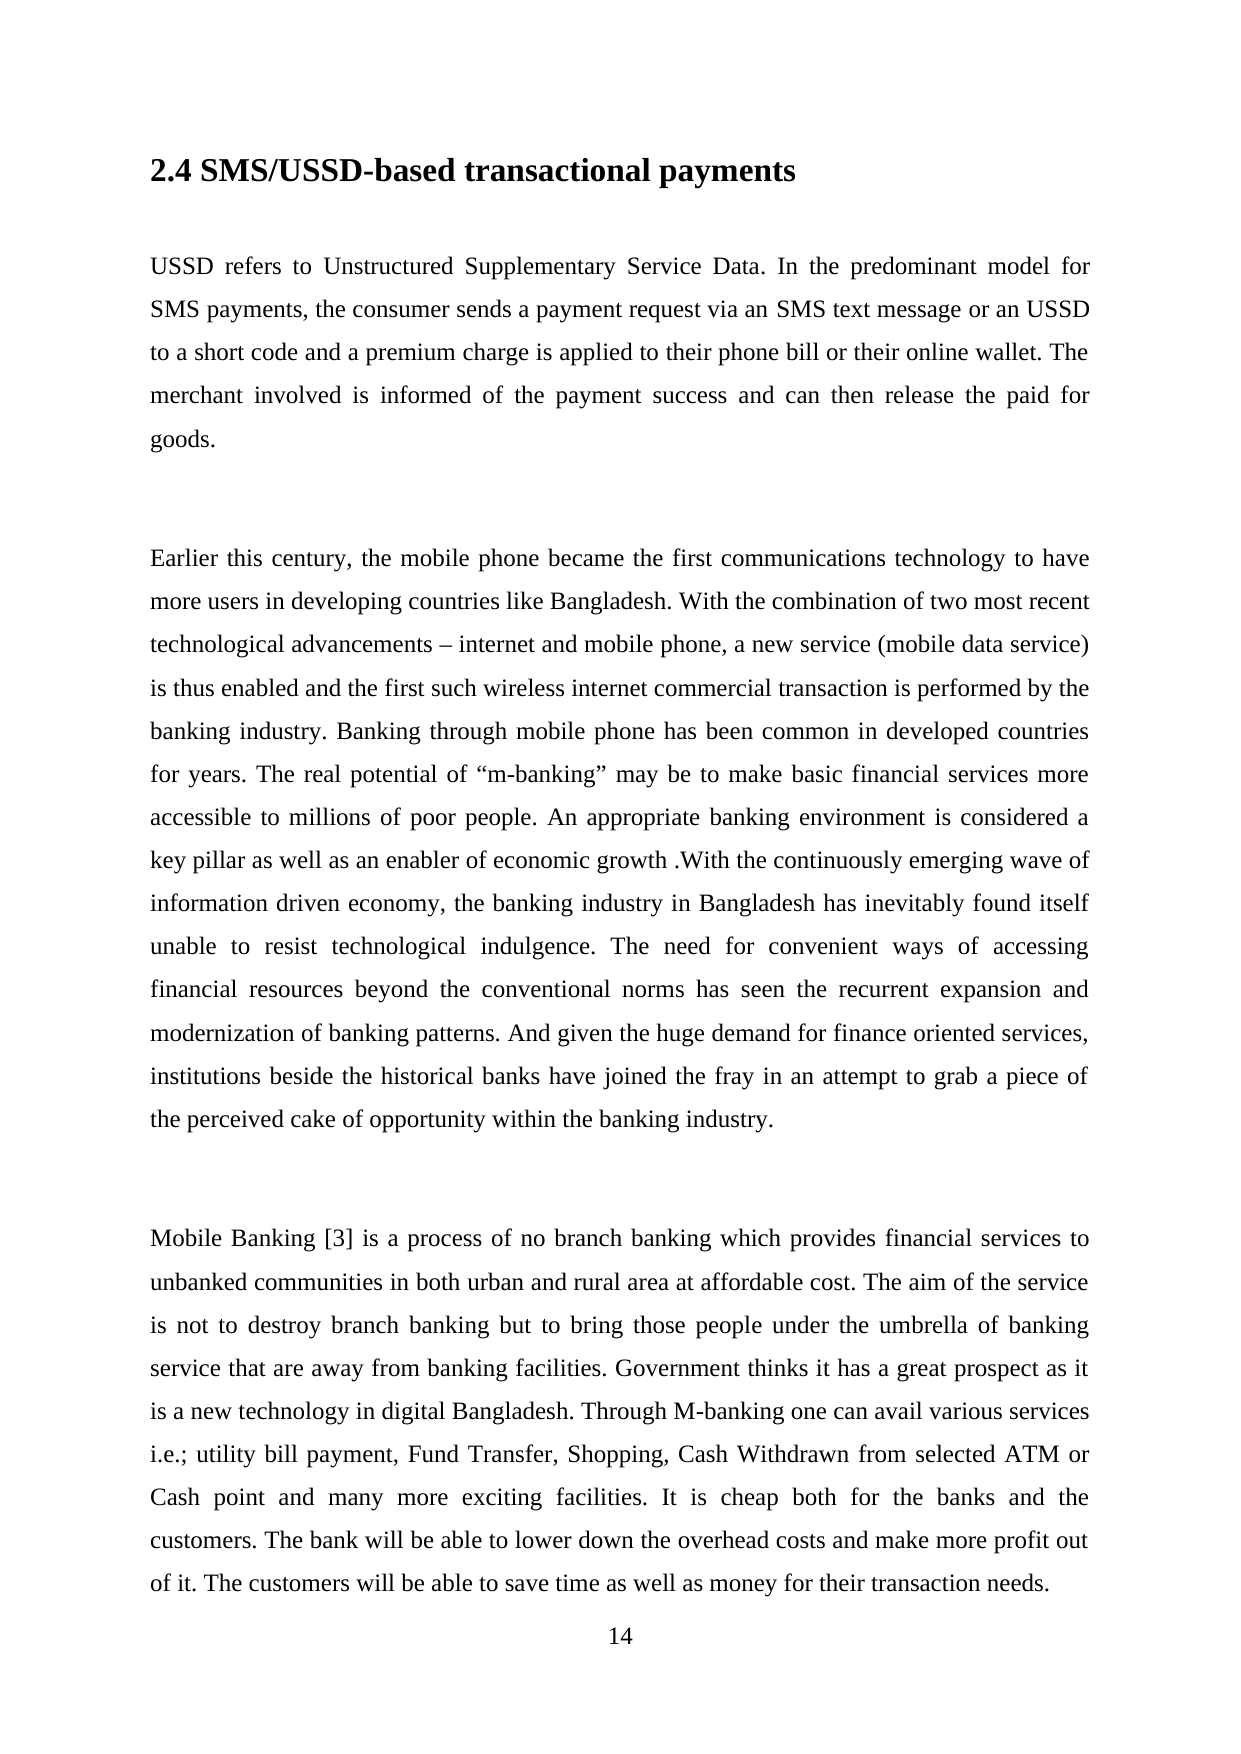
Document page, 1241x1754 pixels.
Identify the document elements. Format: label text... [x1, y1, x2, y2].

text Mobile Banking [3] is a process of no branch banking which provides financial services to unbanked communities in both urban and rural area at affordable cost. The aim of the service is not to destroy branch banking but to bring those people under the umbrella of banking service that are away from banking facilities. Government thinks it has a great prospect as it is a new technology in digital Bangladesh. Through M-banking one can avail various services i.e.; utility bill payment, Fund Transfer, Shopping, Cash Withdrawn from selected ATM or Cash point and many more exciting facilities. It is cheap both for the banks and the customers. The bank will be able to lower down the overhead costs and make more profit out of it. The customers will be able to save time as well as money for their transaction needs. [150, 1223, 1090, 1597]
text Earlier this century, the mobile phone became the first communications technology to have more users in developing countries like Bangladesh. With the combination of two most recent technological advancements – internet and mobile phone, a new service (mobile data service) is thus enabled and the first such wireless internet commercial transaction is performed by the banking industry. Banking through mobile phone has been common in developed countries for years. The real potential of “m-banking” may be to make basic financial services more accessible to millions of poor people. An appropriate banking environment is considered a key pillar as well as an enabler of economic growth .With the continuously emerging wave of information driven economy, the banking industry in Bangladesh has inevitably found itself unable to resist technological indulgence. The need for convenient ways of accessing financial resources beyond the conventional norms has seen the recurrent expansion and modernization of banking patterns. And given the huge demand for finance oriented services, institutions beside the historical banks have joined the fray in an attempt to grab a piece of the perceived cake of opportunity within the banking industry. [150, 543, 1090, 1133]
subtitle 2.4 SMS/USSD-based transactional payments [150, 150, 1090, 188]
text USSD refers to Unstructured Supplementary Service Data. In the predominant model for SMS payments, the consumer sends a payment request via an SMS text message or an USSD to a short code and a premium charge is applied to their phone bill or their online wallet. The merchant involved is informed of the payment success and can then release the paid for goods. [150, 251, 1090, 452]
